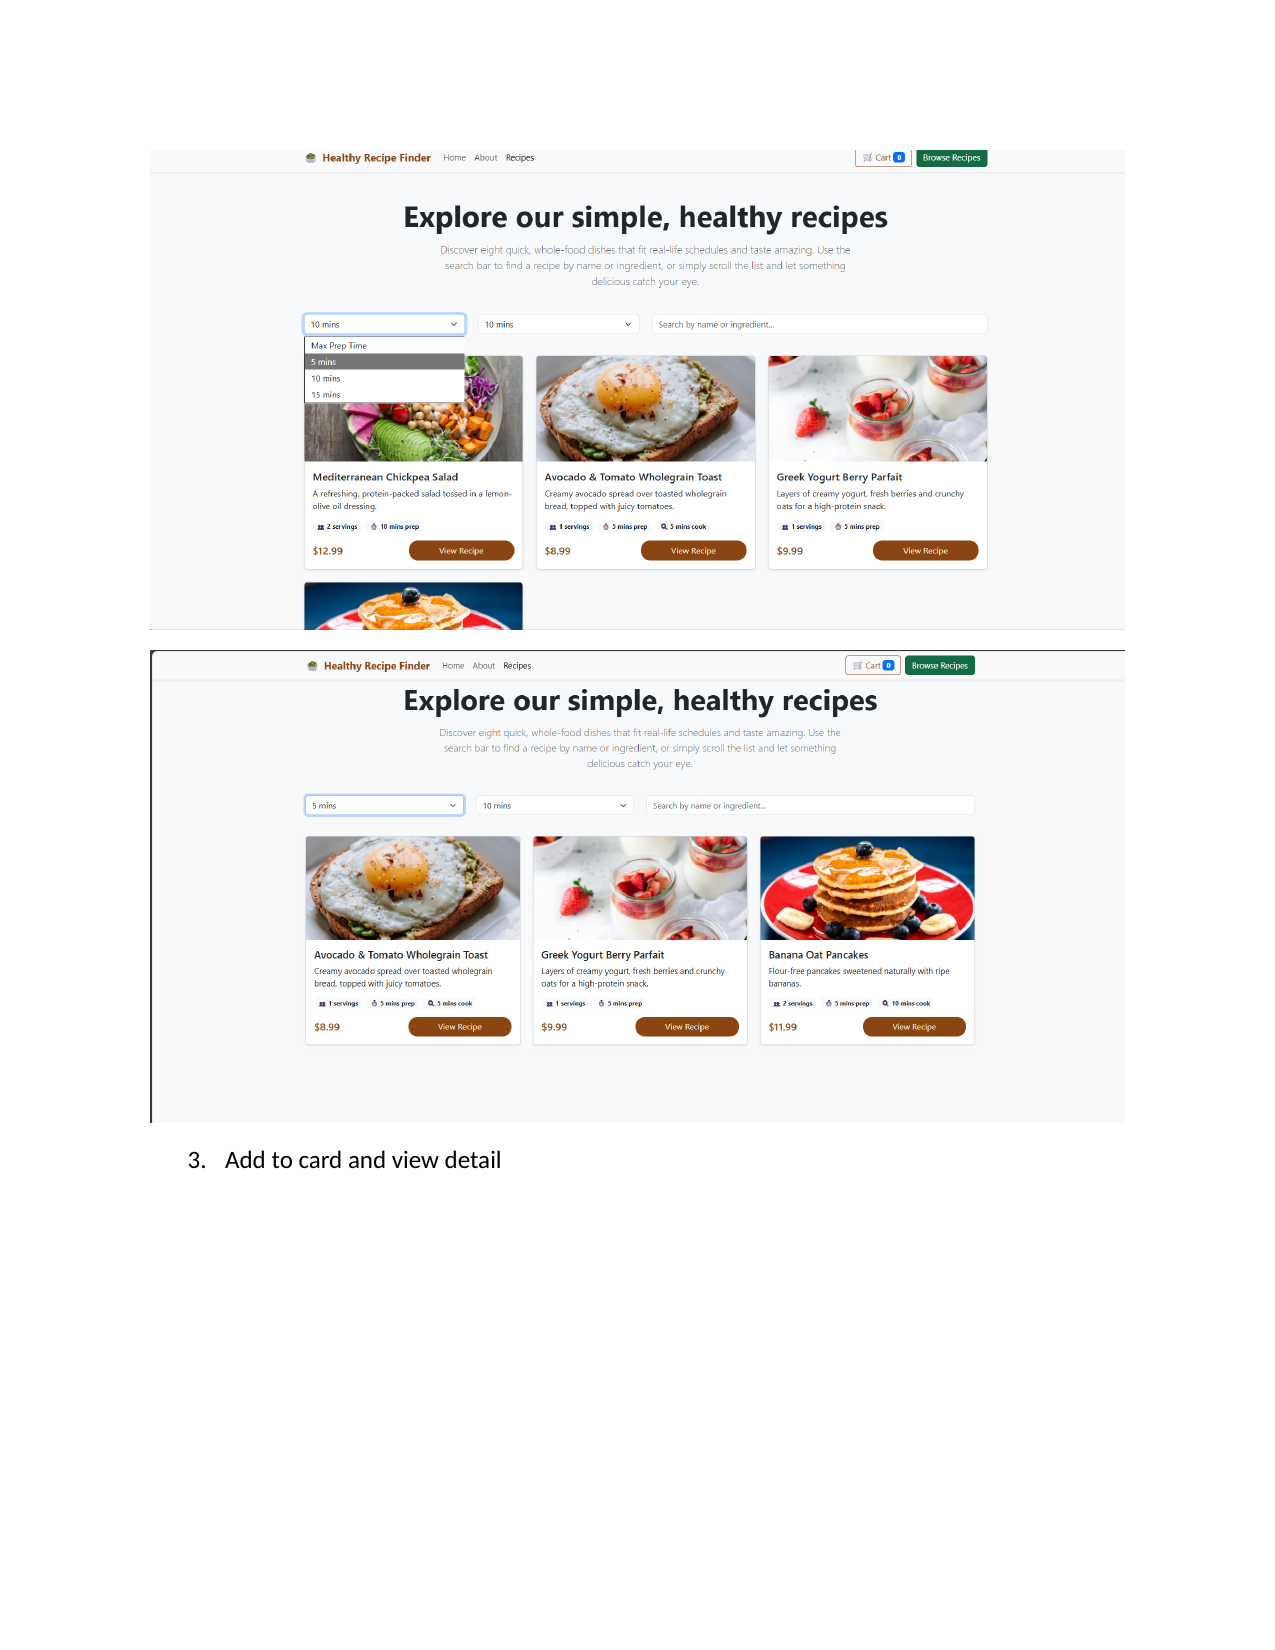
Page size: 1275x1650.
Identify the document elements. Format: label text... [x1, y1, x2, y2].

picture [150, 150, 1125, 630]
list Add to card and view detail [187, 1144, 1125, 1174]
picture [150, 650, 1125, 1123]
